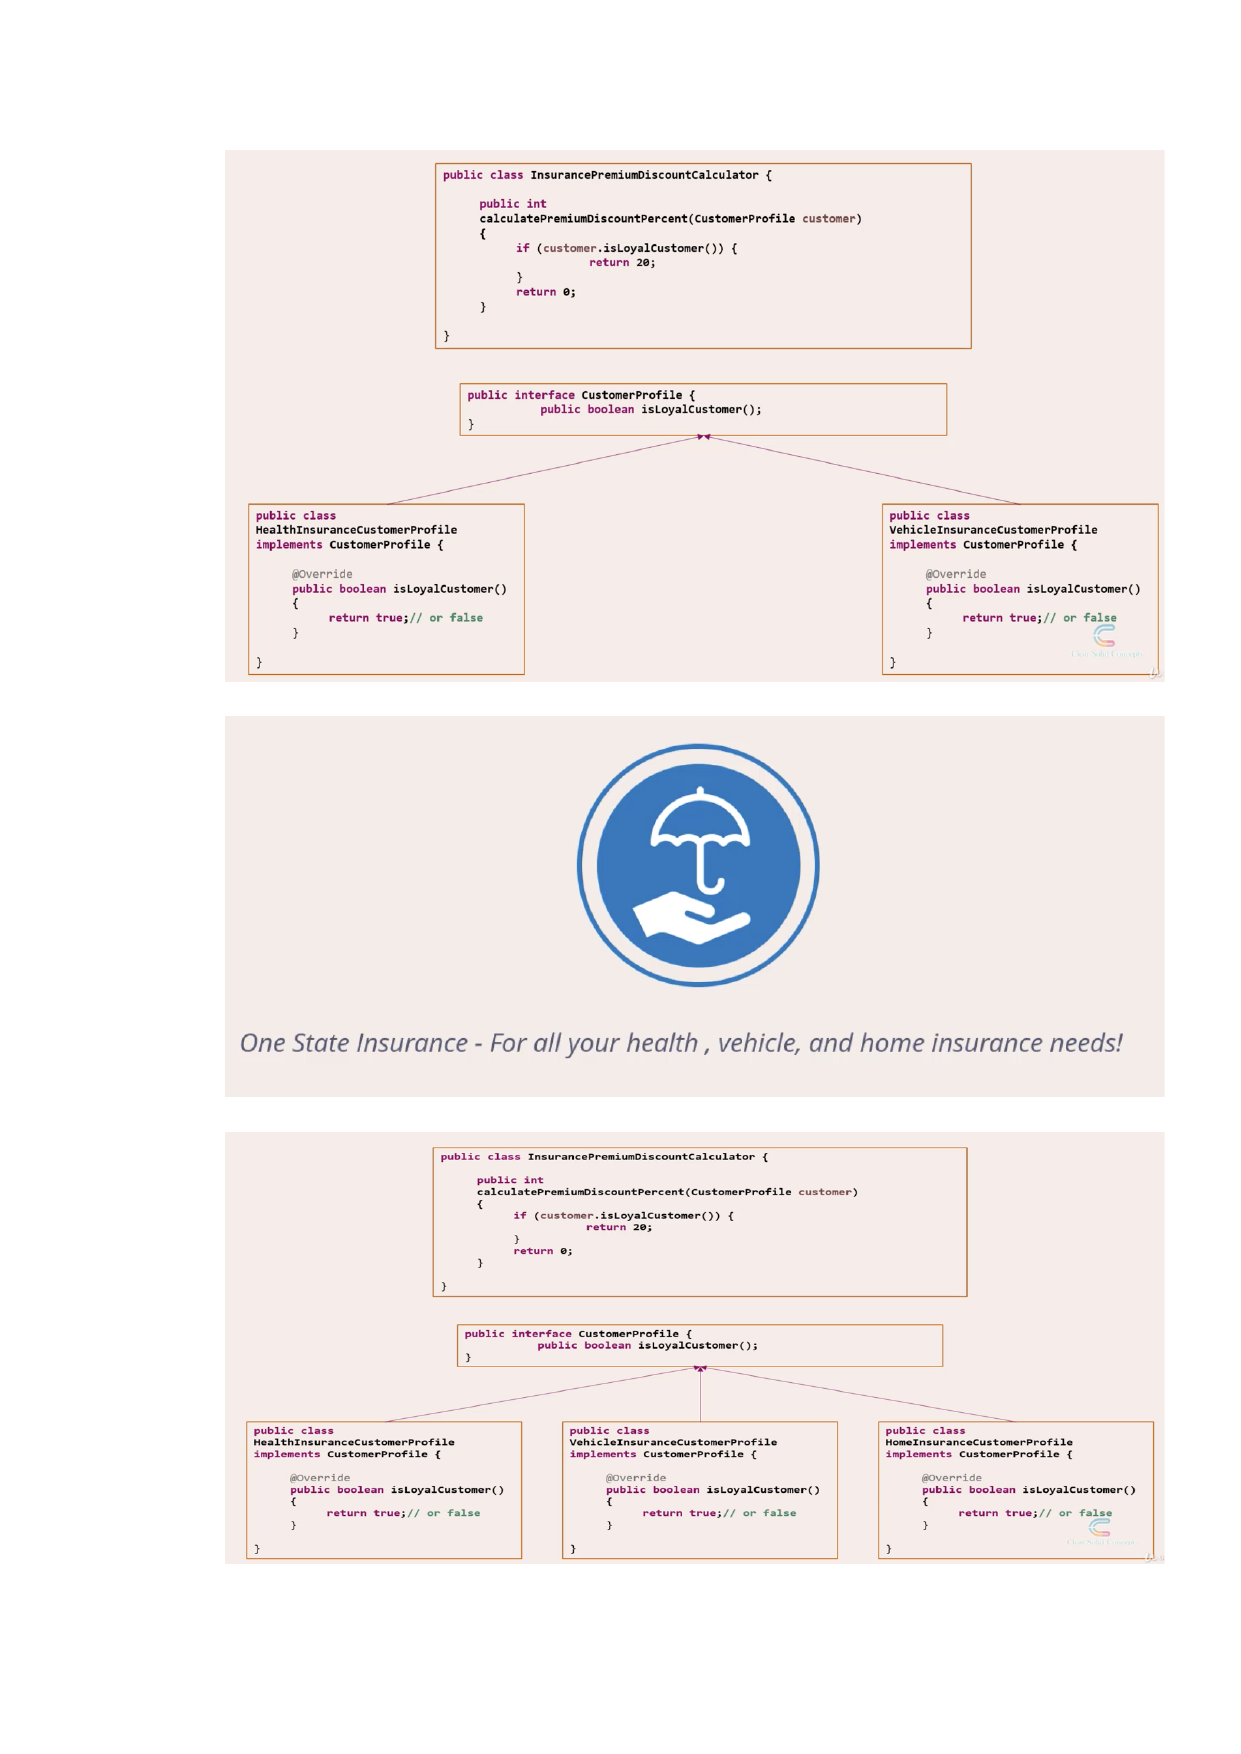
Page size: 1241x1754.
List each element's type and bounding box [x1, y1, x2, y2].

picture [225, 1132, 1165, 1564]
picture [225, 150, 1165, 682]
picture [225, 716, 1165, 1097]
